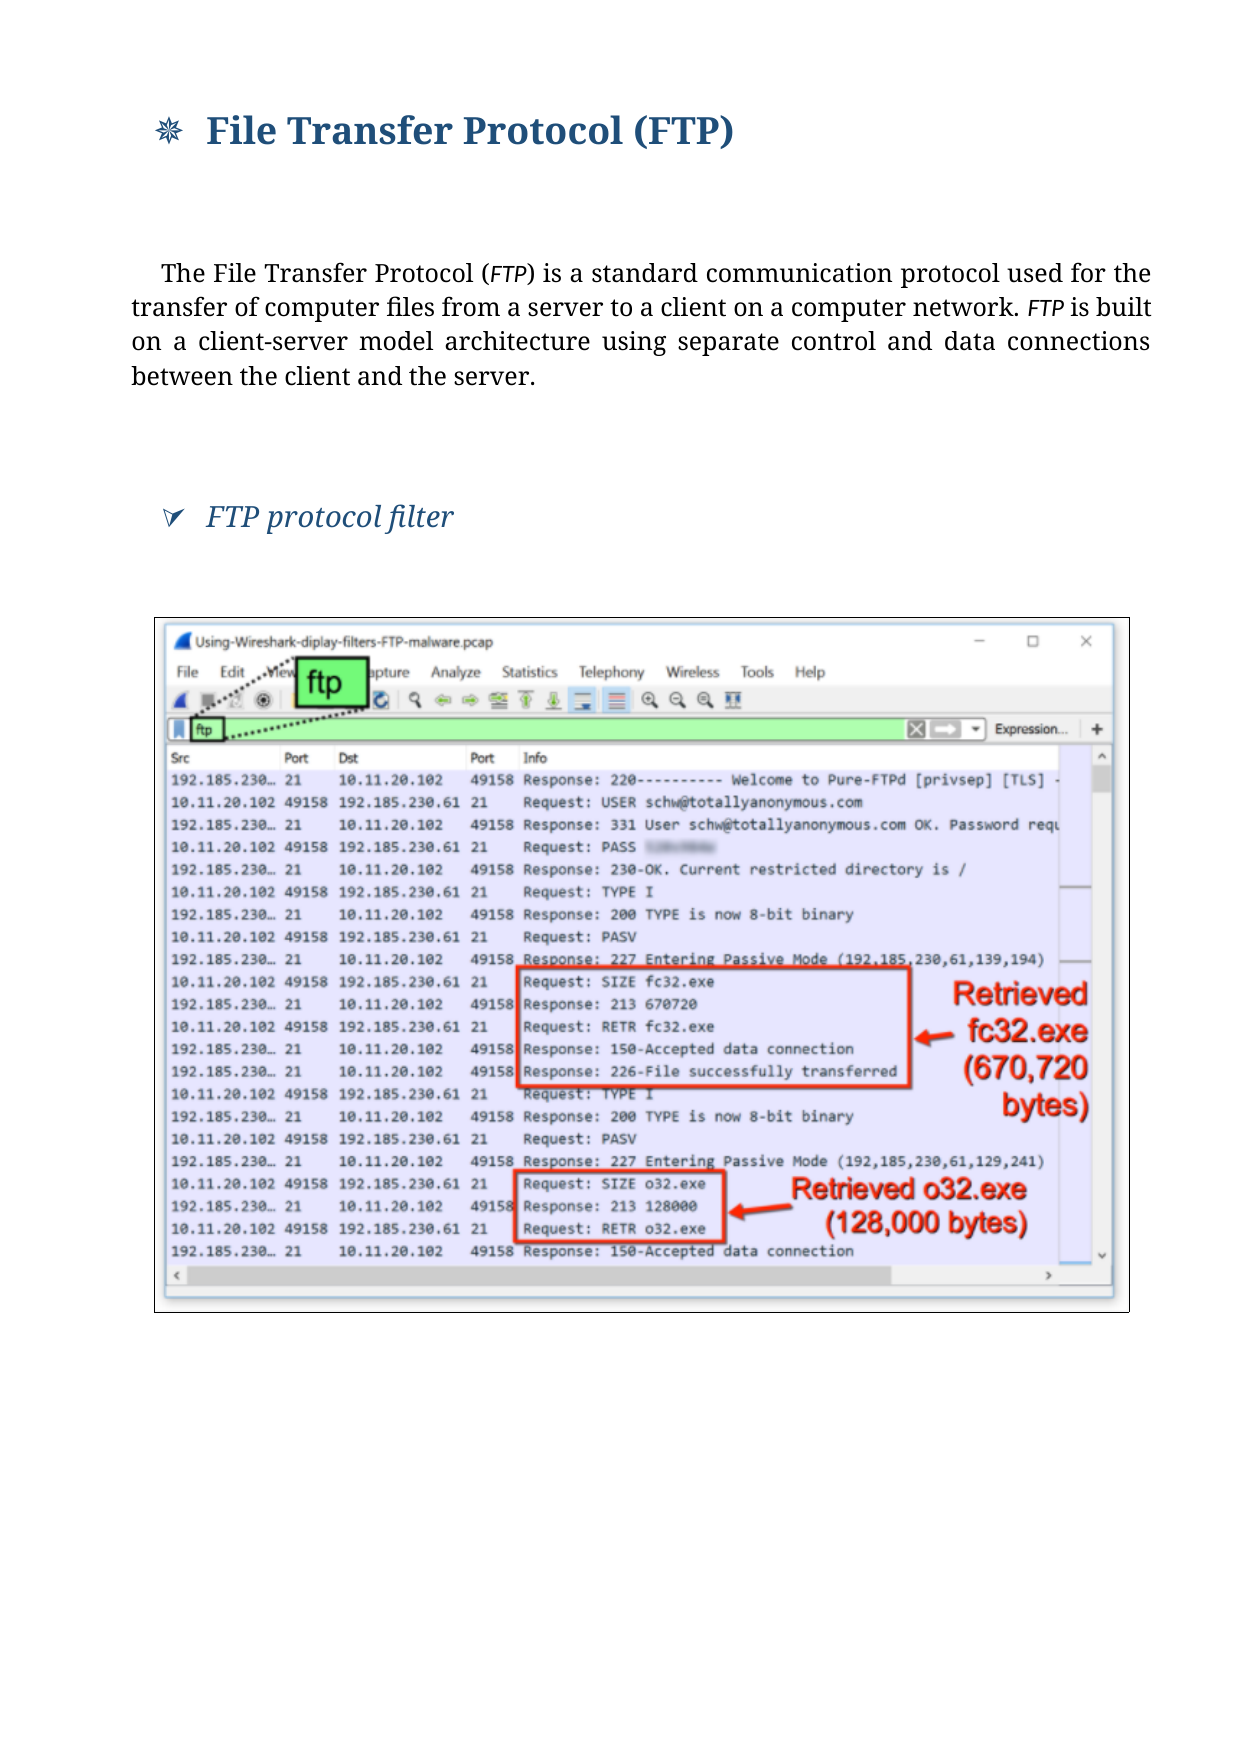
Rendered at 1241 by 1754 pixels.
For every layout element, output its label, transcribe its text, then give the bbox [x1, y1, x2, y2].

list File Transfer Protocol (FTP) [169, 89, 1152, 166]
list FTP protocol filter [169, 484, 1152, 544]
text The File Transfer Protocol (FTP) is a standard communication protocol used for the transfer of computer files from a server to a client on a computer network. FTP is built on a client-server model architecture using separate control and data connections between the client and the server. [131, 256, 1152, 392]
picture [155, 618, 1129, 1312]
